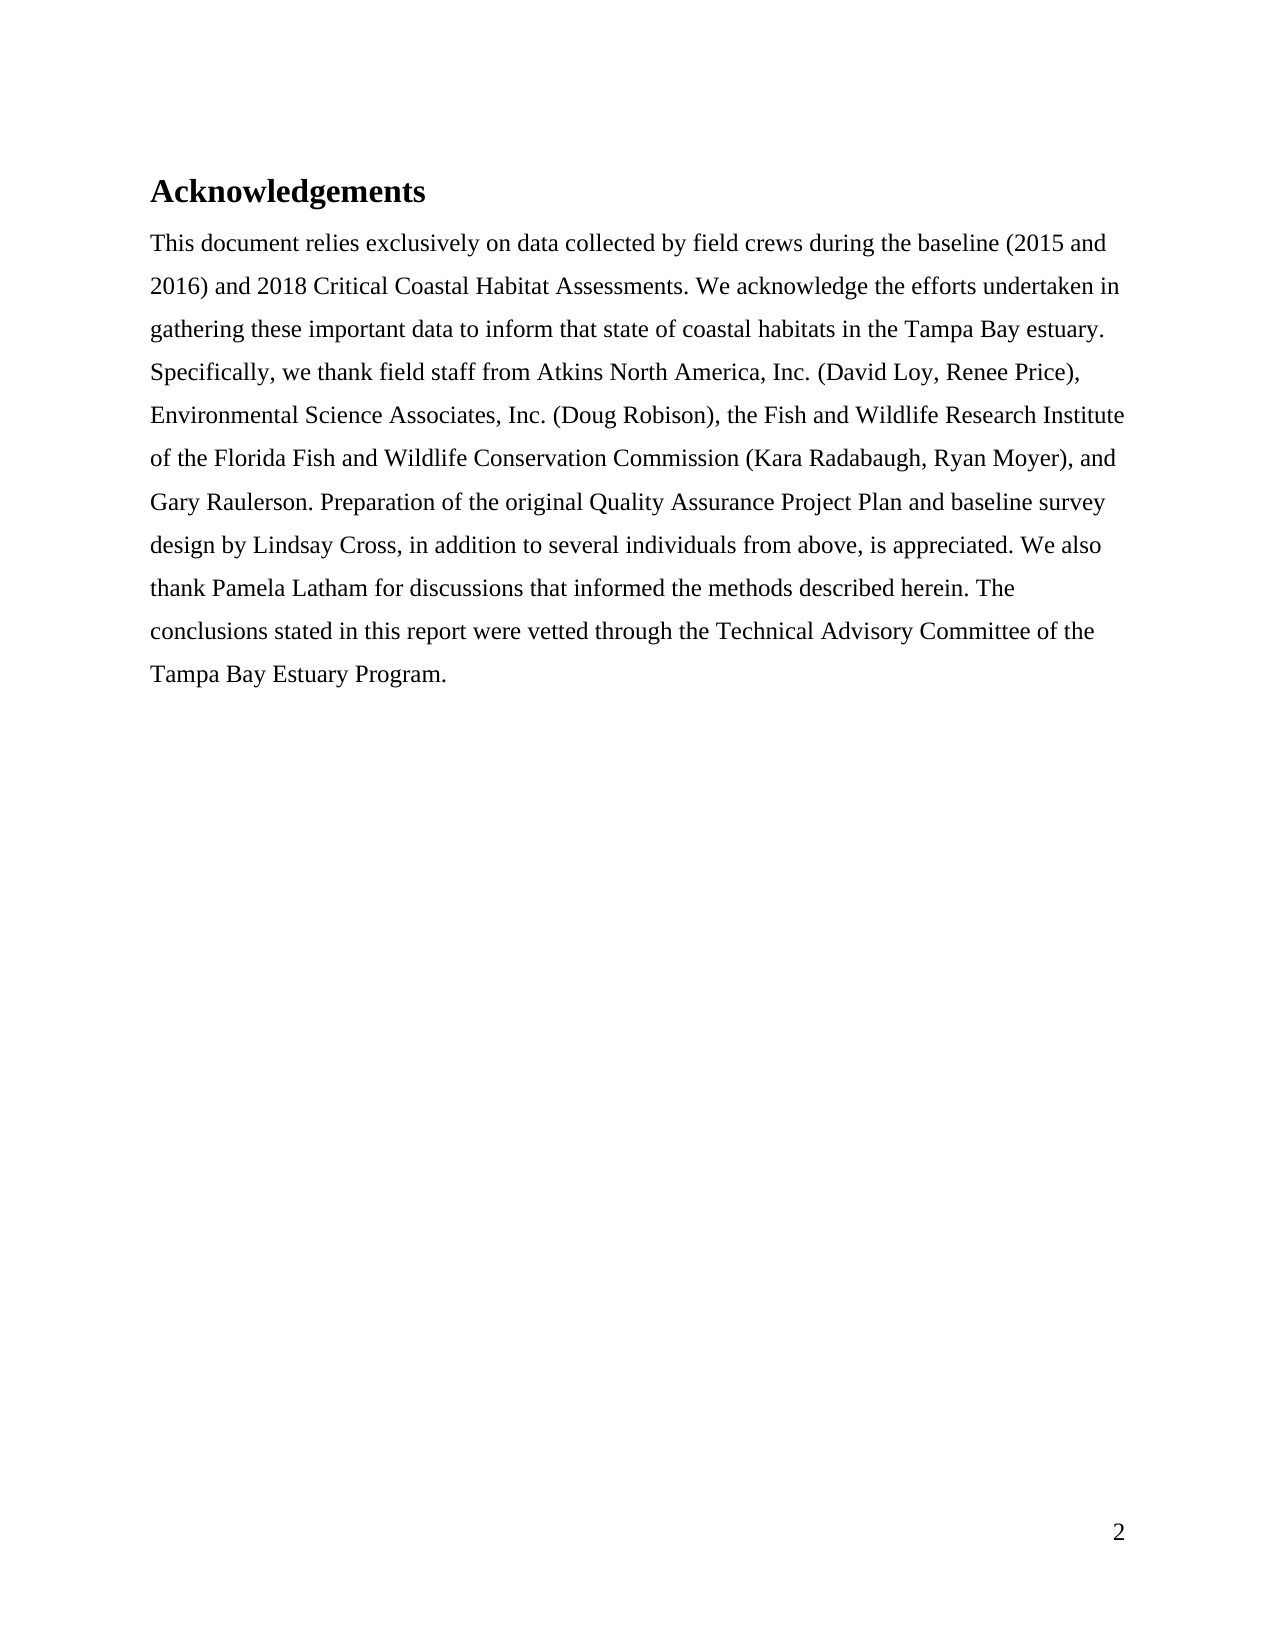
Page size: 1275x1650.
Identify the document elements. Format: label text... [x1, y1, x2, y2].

text This document relies exclusively on data collected by field crews during the baseline (2015 and 2016) and 2018 Critical Coastal Habitat Assessments. We acknowledge the efforts undertaken in gathering these important data to inform that state of coastal habitats in the Tampa Bay estuary. Specifically, we thank field staff from Atkins North America, Inc. (David Loy, Renee Price), Environmental Science Associates, Inc. (Doug Robison), the Fish and Wildlife Research Institute of the Florida Fish and Wildlife Conservation Commission (Kara Radabaugh, Ryan Moyer), and Gary Raulerson. Preparation of the original Quality Assurance Project Plan and baseline survey design by Lindsay Cross, in addition to several individuals from above, is appreciated. We also thank Pamela Latham for discussions that informed the methods described herein. The conclusions stated in this report were vetted through the Technical Advisory Committee of the Tampa Bay Estuary Program. [150, 228, 1125, 688]
subtitle Acknowledgements [150, 171, 1125, 209]
